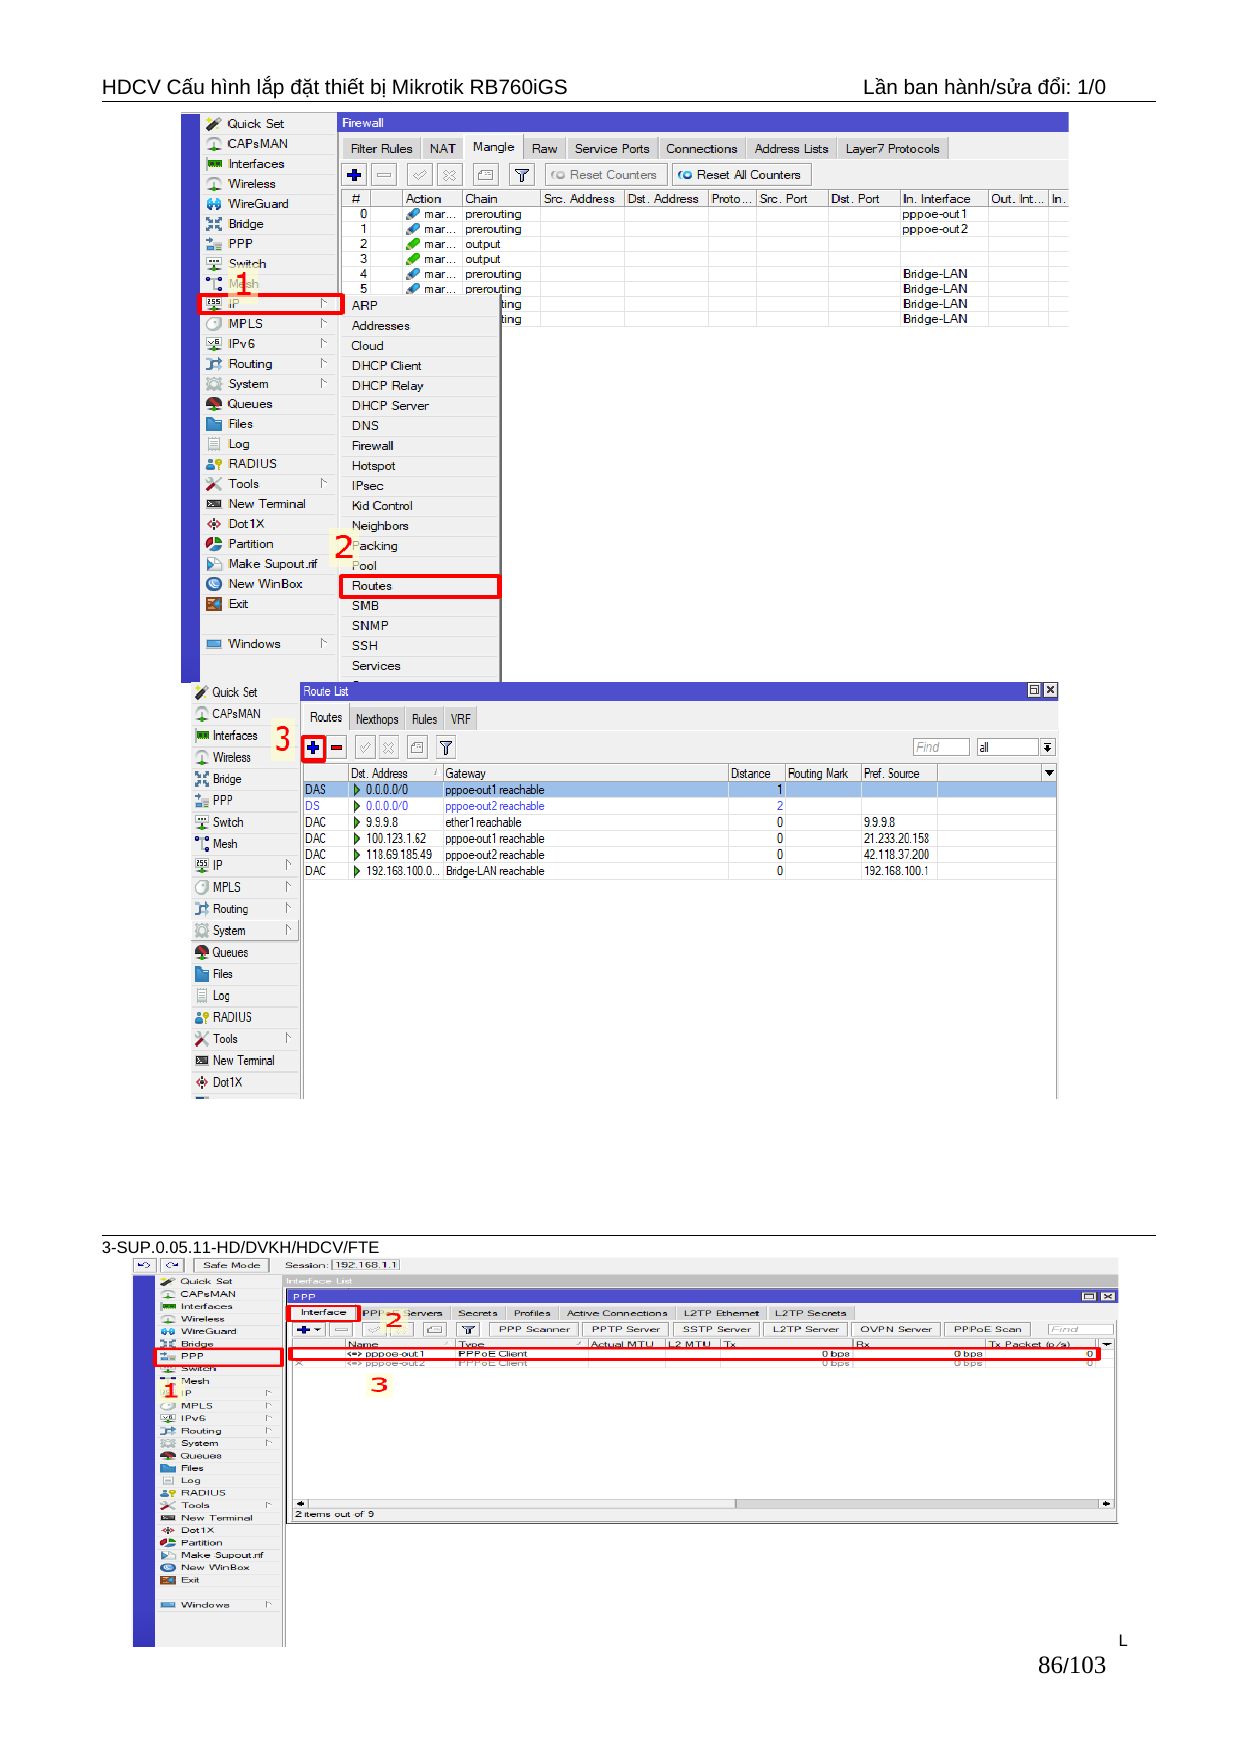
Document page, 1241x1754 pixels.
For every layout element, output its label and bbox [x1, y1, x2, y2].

picture [131, 1257, 1119, 1647]
picture [181, 112, 1069, 1099]
